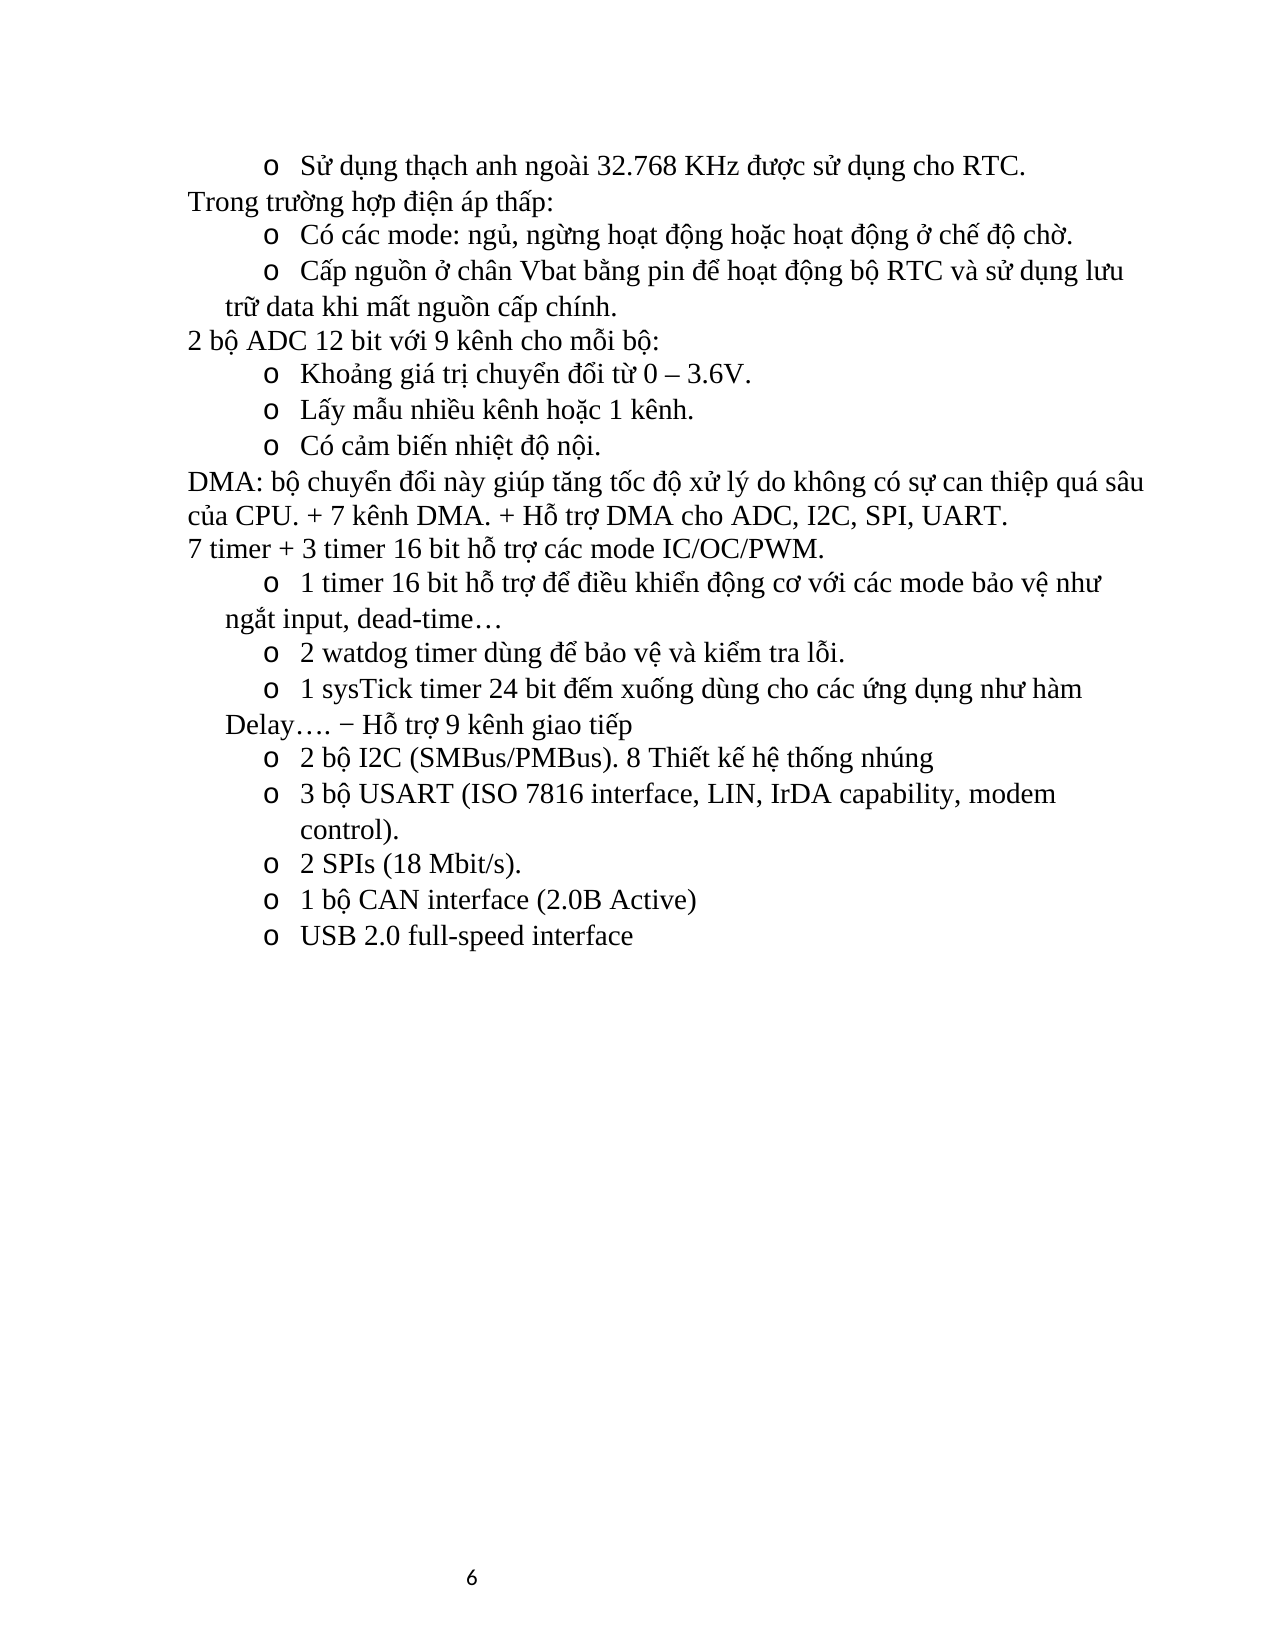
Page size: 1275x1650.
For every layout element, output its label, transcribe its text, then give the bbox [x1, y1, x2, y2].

list Lấy mẫu nhiều kênh hoặc 1 kênh. [225, 392, 1157, 428]
list 2 bộ ADC 12 bit với 9 kênh cho mỗi bộ: [187, 323, 1157, 356]
list Có các mode: ngủ, ngừng hoạt động hoặc hoạt động ở chế độ chờ. [225, 217, 1157, 253]
list 1 bộ CAN interface (2.0B Active) [262, 882, 1157, 918]
list USB 2.0 full-speed interface [262, 918, 1157, 954]
list Khoảng giá trị chuyển đổi từ 0 – 3.6V. [225, 356, 1157, 392]
list Trong trường hợp điện áp thấp: [187, 184, 1157, 217]
list 1 sysTick timer 24 bit đếm xuống dùng cho các ứng dụng như hàm Delay…. − Hỗ trợ 9 kênh giao tiếp [225, 671, 1157, 740]
list 2 watdog timer dùng để bảo vệ và kiểm tra lỗi. [225, 635, 1157, 671]
list DMA: bộ chuyển đổi này giúp tăng tốc độ xử lý do không có sự can thiệp quá sâu của CPU. + 7 kênh DMA. + Hỗ trợ DMA cho ADC, I2C, SPI, UART. [187, 464, 1157, 532]
list Cấp nguồn ở chân Vbat bằng pin để hoạt động bộ RTC và sử dụng lưu trữ data khi mất nguồn cấp chính. [225, 253, 1157, 323]
list 2 bộ I2C (SMBus/PMBus). 8 Thiết kế hệ thống nhúng [262, 740, 1157, 776]
list Sử dụng thạch anh ngoài 32.768 KHz được sử dụng cho RTC. [225, 148, 1157, 184]
list 3 bộ USART (ISO 7816 interface, LIN, IrDA capability, modem control). [262, 776, 1157, 846]
list 1 timer 16 bit hỗ trợ để điều khiển động cơ với các mode bảo vệ như ngắt input, dead-time… [225, 565, 1157, 635]
list 2 SPIs (18 Mbit/s). [262, 846, 1157, 882]
list 7 timer + 3 timer 16 bit hỗ trợ các mode IC/OC/PWM. [187, 532, 1157, 565]
list Có cảm biến nhiệt độ nội. [225, 428, 1157, 464]
